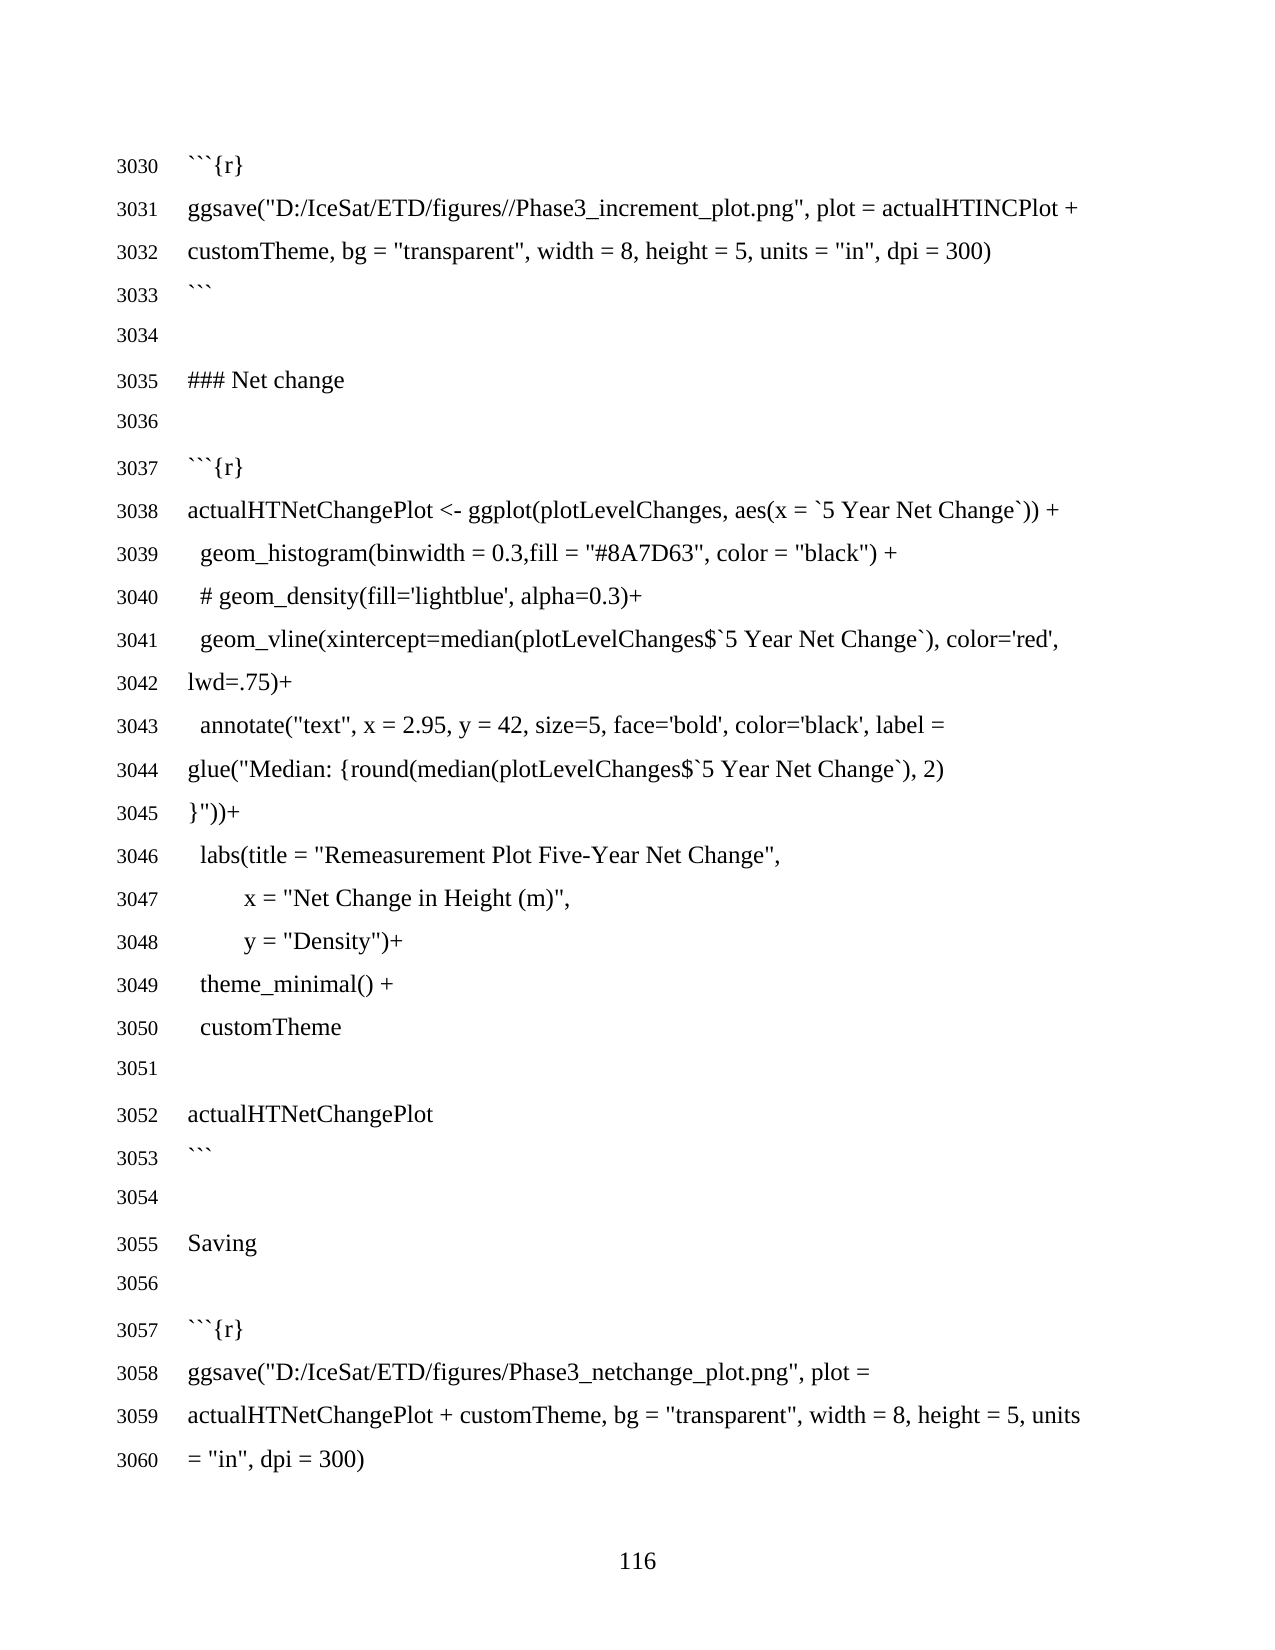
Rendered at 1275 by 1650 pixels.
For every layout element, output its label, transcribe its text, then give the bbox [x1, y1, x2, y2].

text actualHTNetChangePlot <- ggplot(plotLevelChanges, aes(x = `5 Year Net Change`)) + [187, 495, 1087, 524]
text annotate("text", x = 2.95, y = 42, size=5, face='bold', color='black', label = glue("Median: {round(median(plotLevelChanges$`5 Year Net Change`), 2) [187, 711, 1087, 782]
text ```{r} [187, 452, 1087, 481]
text ```{r} [187, 150, 1087, 179]
text actualHTNetChangePlot [187, 1099, 1087, 1127]
text geom_histogram(binwidth = 0.3,fill = "#8A7D63", color = "black") + [187, 538, 1087, 567]
text y = "Density")+ [187, 926, 1087, 955]
text ```{r} [187, 1314, 1087, 1343]
text ``` [187, 279, 1087, 308]
text geom_vline(xintercept=median(plotLevelChanges$`5 Year Net Change`), color='red', lwd=.75)+ [187, 624, 1087, 696]
text ``` [187, 1142, 1087, 1171]
text # geom_density(fill='lightblue', alpha=0.3)+ [187, 581, 1087, 610]
text ggsave("D:/IceSat/ETD/figures/Phase3_netchange_plot.png", plot = actualHTNetChangePlot + customTheme, bg = "transparent", width = 8, height = 5, units = "in", dpi = 300) [187, 1357, 1087, 1472]
text labs(title = "Remeasurement Plot Five-Year Net Change", [187, 840, 1087, 869]
text theme_minimal() + [187, 969, 1087, 998]
text }"))+ [187, 797, 1087, 826]
text ### Net change [187, 366, 1087, 394]
text x = "Net Change in Height (m)", [187, 883, 1087, 912]
text customTheme [187, 1012, 1087, 1041]
text ggsave("D:/IceSat/ETD/figures//Phase3_increment_plot.png", plot = actualHTINCPlot + customTheme, bg = "transparent", width = 8, height = 5, units = "in", dpi = 300) [187, 193, 1087, 265]
text Saving [187, 1228, 1087, 1257]
